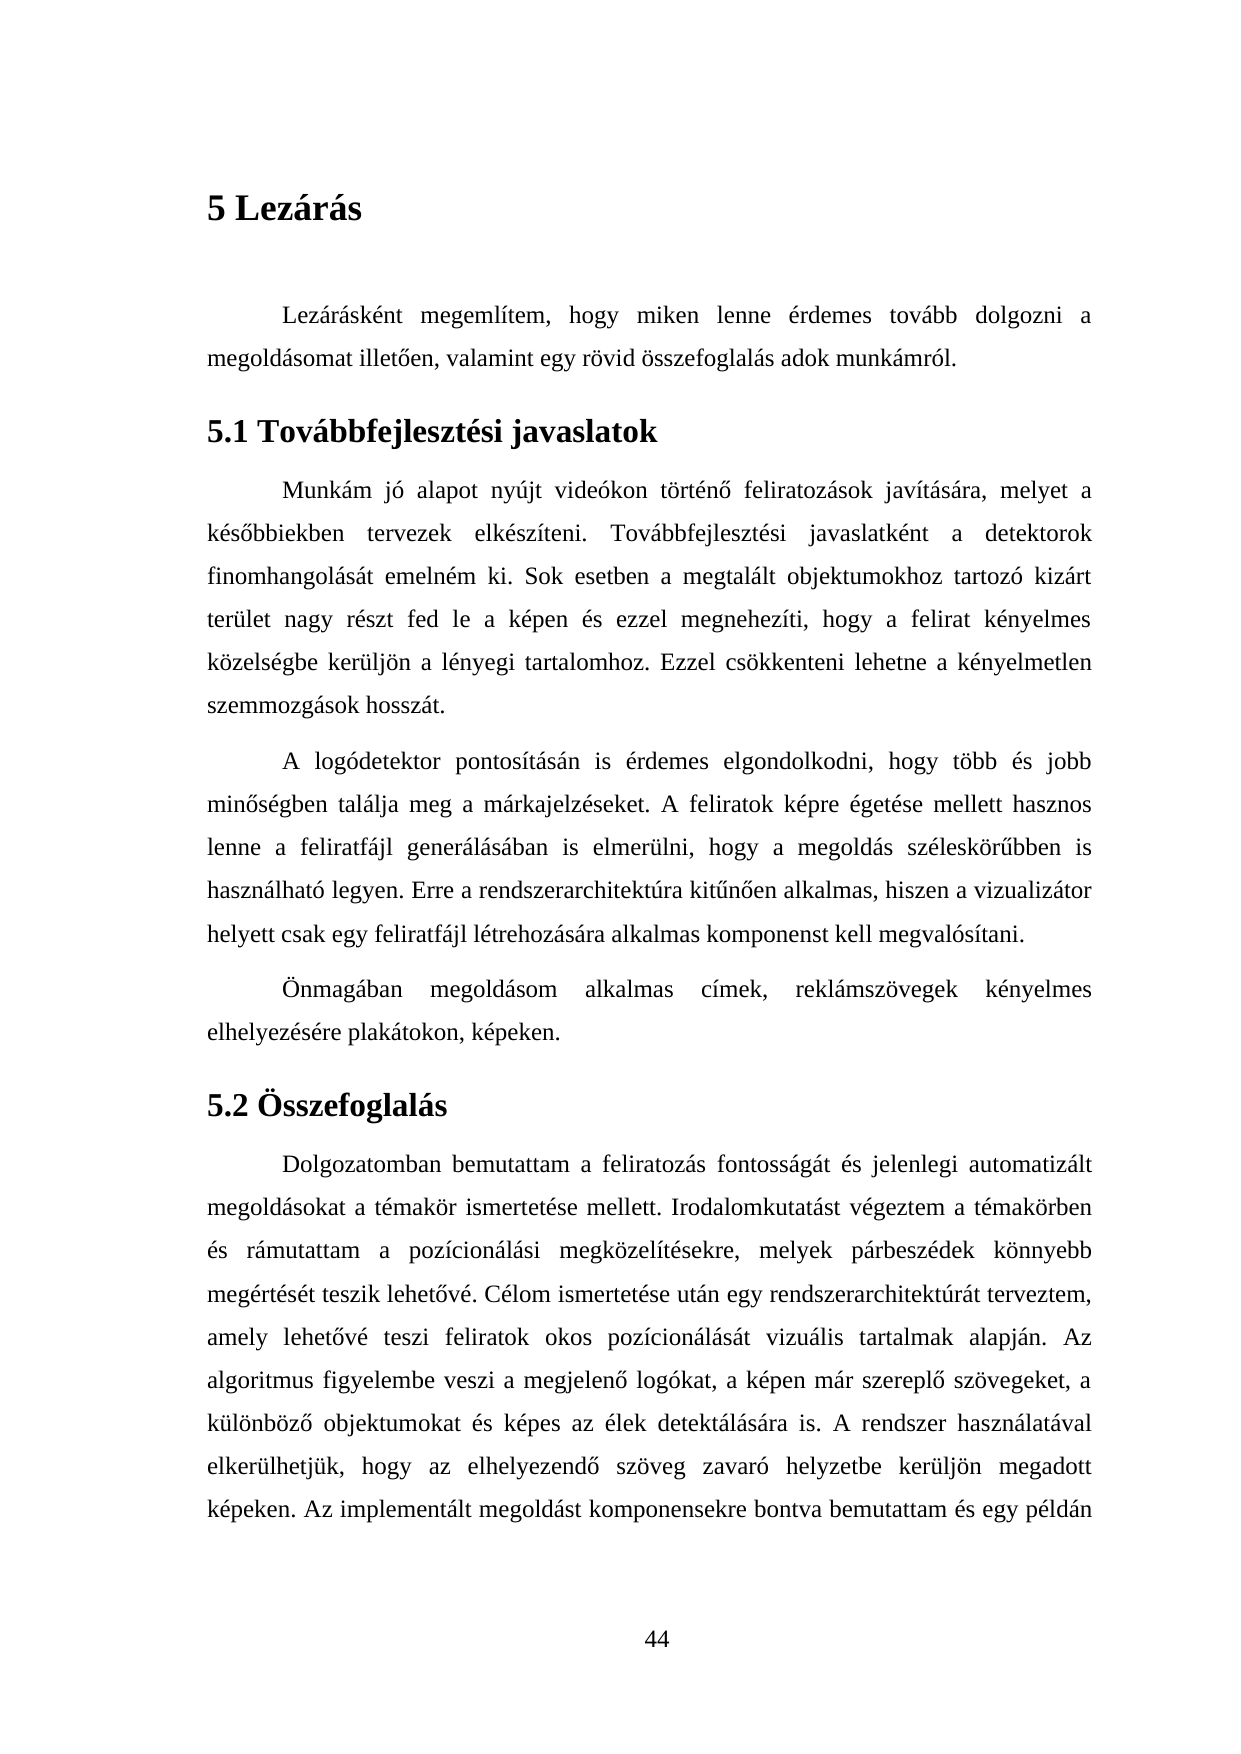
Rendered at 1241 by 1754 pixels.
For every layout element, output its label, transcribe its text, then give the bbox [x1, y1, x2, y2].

text Munkám jó alapot nyújt videókon történő feliratozások javítására, melyet a későbbiekben tervezek elkészíteni. Továbbfejlesztési javaslatként a detektorok finomhangolását emelném ki. Sok esetben a megtalált objektumokhoz tartozó kizárt terület nagy részt fed le a képen és ezzel megnehezíti, hogy a felirat kényelmes közelségbe kerüljön a lényegi tartalomhoz. Ezzel csökkenteni lehetne a kényelmetlen szemmozgások hosszát. [207, 475, 1092, 719]
text Lezárásként megemlítem, hogy miken lenne érdemes tovább dolgozni a megoldásomat illetően, valamint egy rövid összefoglalás adok munkámról. [207, 300, 1092, 372]
subtitle Lezárás [207, 185, 1092, 228]
text A logódetektor pontosításán is érdemes elgondolkodni, hogy több és jobb minőségben találja meg a márkajelzéseket. A feliratok képre égetése mellett hasznos lenne a feliratfájl generálásában is elmerülni, hogy a megoldás széleskörűbben is használható legyen. Erre a rendszerarchitektúra kitűnően alkalmas, hiszen a vizualizátor helyett csak egy feliratfájl létrehozására alkalmas komponenst kell megvalósítani. [207, 746, 1092, 947]
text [207, 1149, 1092, 1523]
subtitle Továbbfejlesztési javaslatok [207, 411, 1092, 449]
subtitle Összefoglalás [207, 1086, 1092, 1124]
text Önmagában megoldásom alkalmas címek, reklámszövegek kényelmes elhelyezésére plakátokon, képeken. [207, 974, 1092, 1046]
